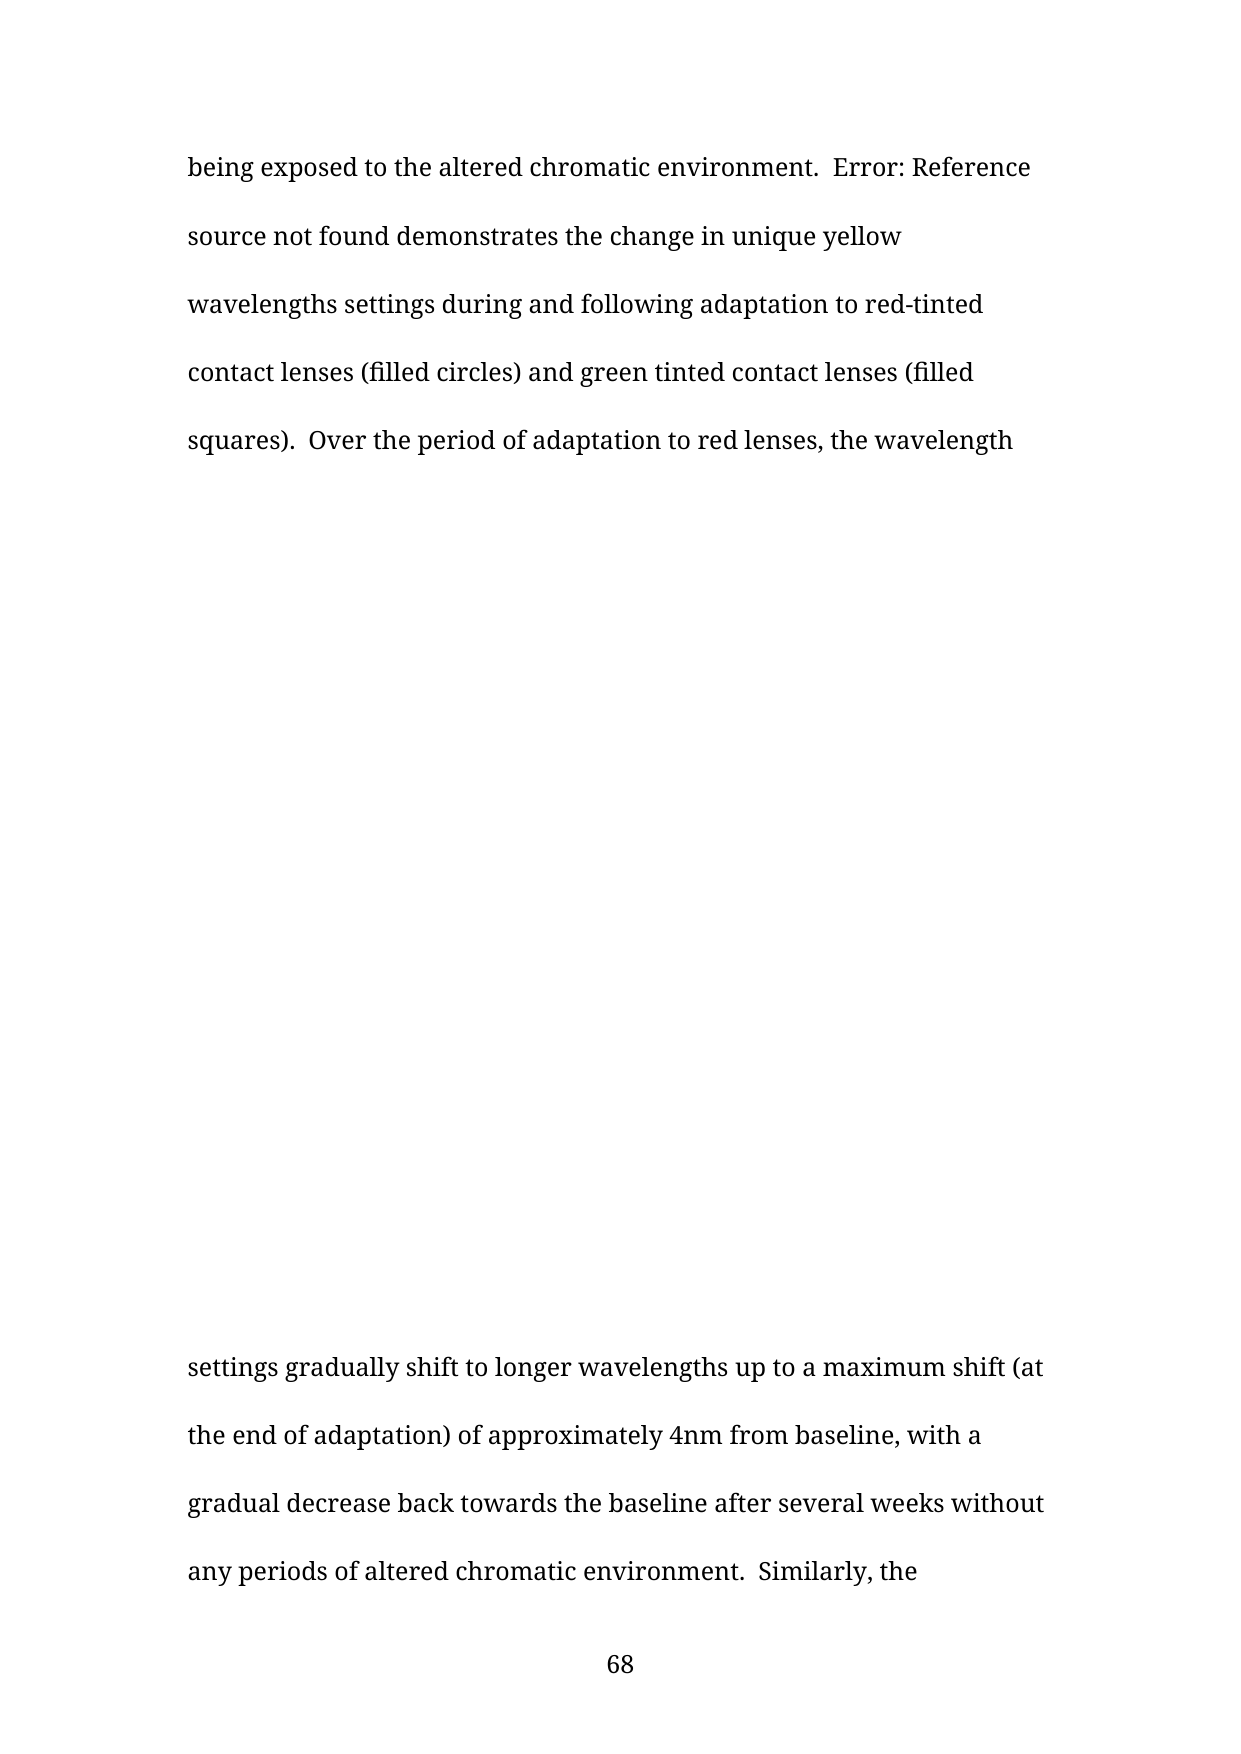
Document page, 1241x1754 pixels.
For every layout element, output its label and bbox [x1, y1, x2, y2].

text [187, 150, 1053, 1588]
